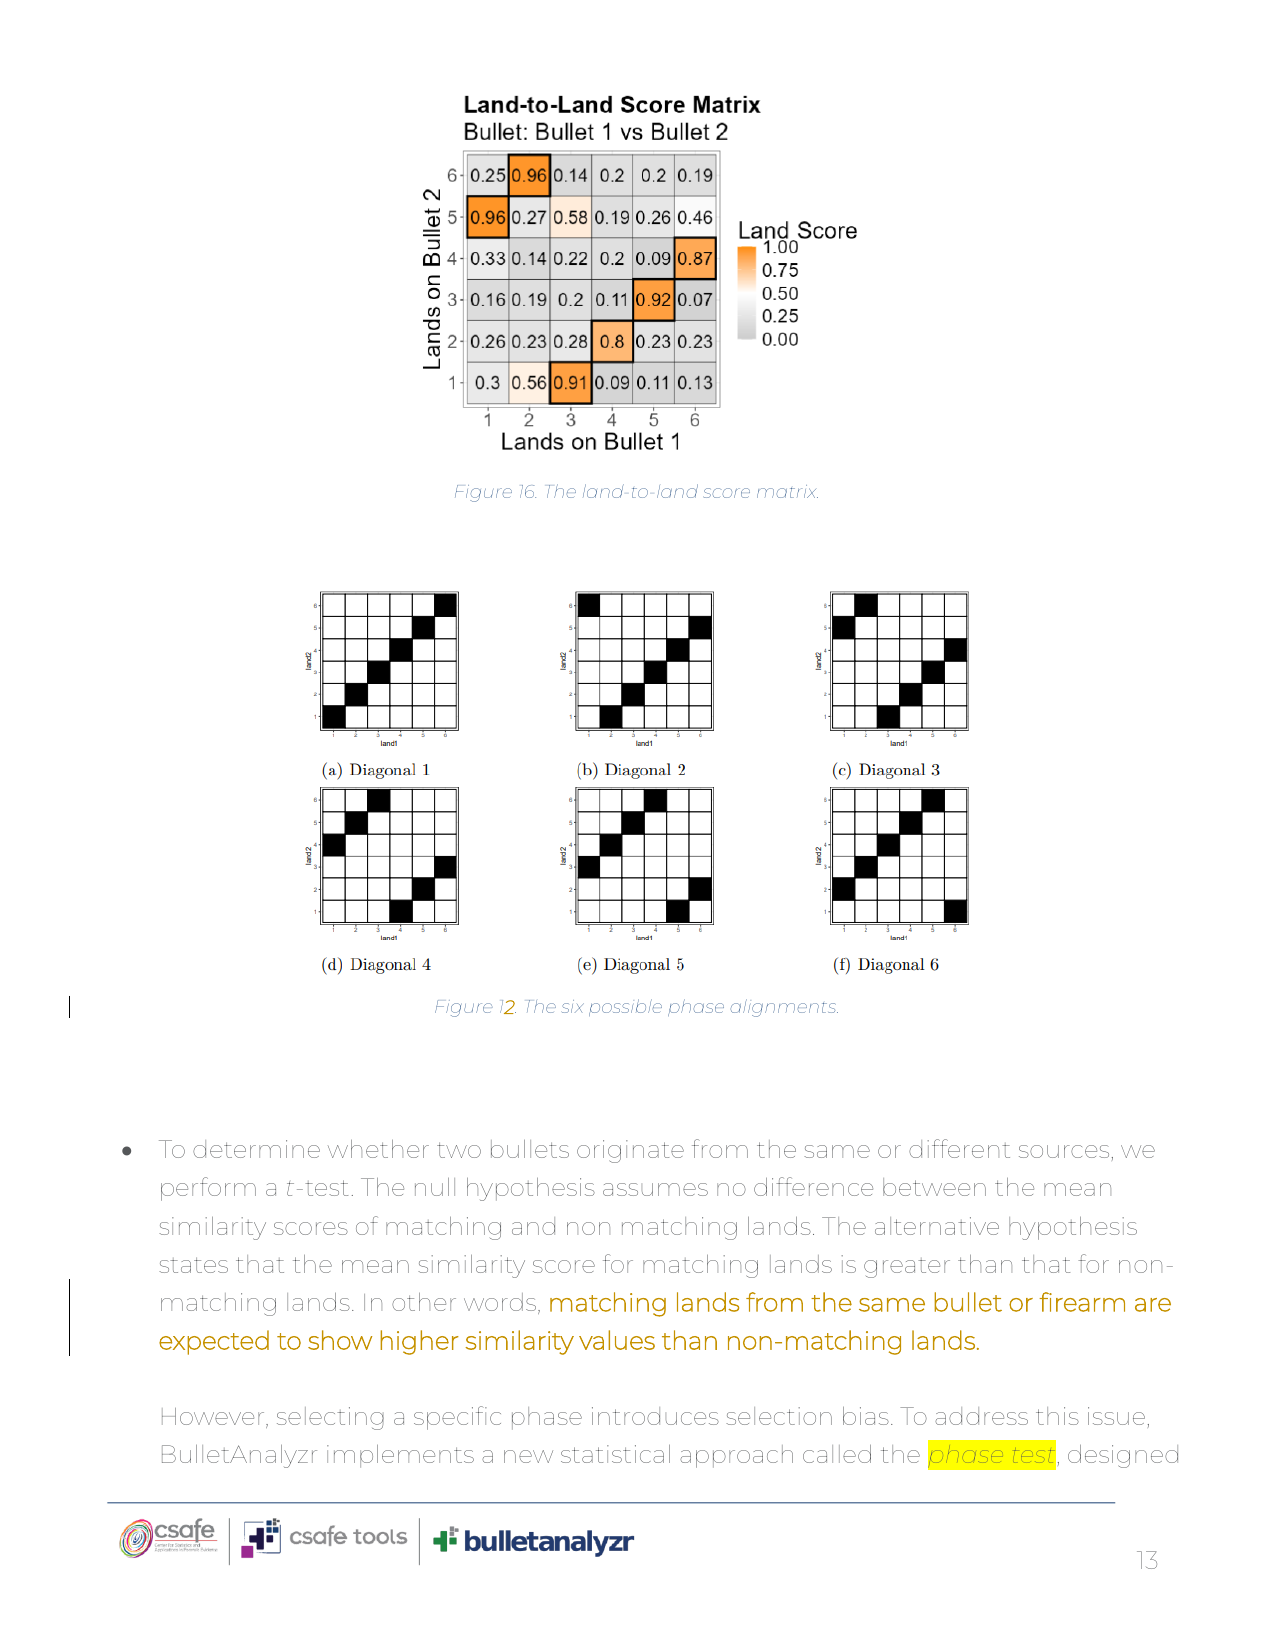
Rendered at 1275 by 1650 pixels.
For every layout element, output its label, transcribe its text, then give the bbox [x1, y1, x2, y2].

text Figure 12. The six possible phase alignments. [83, 996, 1192, 1018]
picture [293, 571, 982, 979]
picture [404, 77, 871, 464]
list To determine whether two bullets originate from the same or different sources, we perform a t-test. The null hypothesis assumes no difference between the mean similarity scores of matching and non matching lands. The alternative hypothesis states that the mean similarity score for matching lands is greater than that for non-matching lands. In other words, matching lands from the same bullet or firearm are expected to show higher similarity values than non-matching lands. [121, 1134, 1192, 1356]
text Figure . The land-to-land score matrix. [83, 481, 1192, 503]
picture [83, 1479, 1137, 1570]
